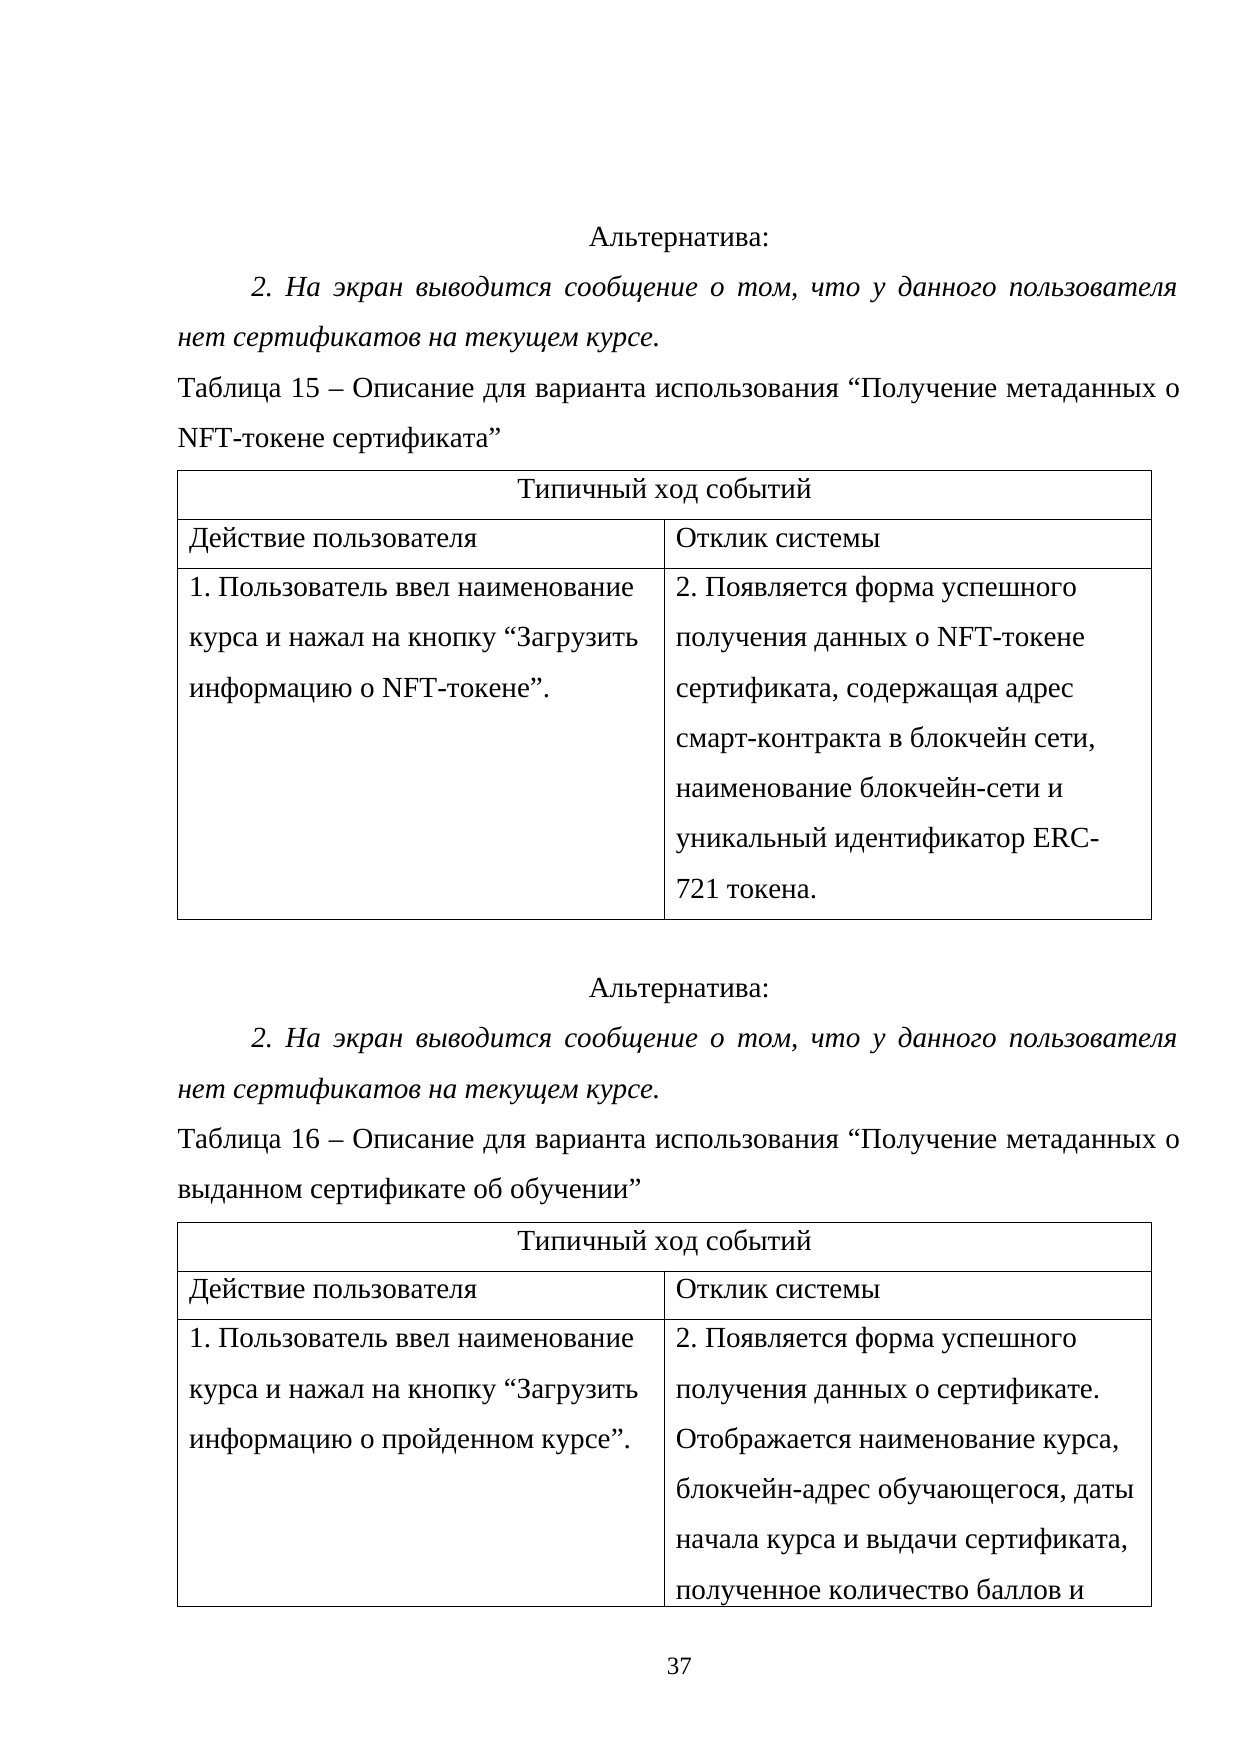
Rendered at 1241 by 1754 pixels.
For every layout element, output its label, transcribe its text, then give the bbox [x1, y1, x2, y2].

table_cell 2. Появляется форма успешного получения данных о NFT-токене сертификата, содержащая адрес смарт-контракта в блокчейн сети, наименование блокчейн-сети и уникальный идентификатор ERC-721 токена. [665, 569, 1151, 919]
text 2. На экран выводится сообщение о том, что у данного пользователя нет сертификатов на текущем курсе. [177, 269, 1181, 353]
table_header Типичный ход событий [178, 1223, 1151, 1271]
table_header Типичный ход событий [178, 471, 1151, 519]
table_cell Действие пользователя [178, 520, 664, 568]
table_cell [665, 1320, 1151, 1606]
text Таблица 16 – Описание для варианта использования “Получение метаданных о выданном сертификате об обучении” [177, 1121, 1181, 1205]
table_cell 1. Пользователь ввел наименование курса и нажал на кнопку “Загрузить информацию о NFT-токене”. [178, 569, 664, 919]
table_cell Отклик системы [665, 520, 1151, 568]
text 2. На экран выводится сообщение о том, что у данного пользователя нет сертификатов на текущем курсе. [177, 1020, 1181, 1104]
text Альтернатива: [177, 219, 1181, 252]
text Альтернатива: [177, 970, 1181, 1004]
table_cell Отклик системы [665, 1272, 1151, 1319]
table_cell Действие пользователя [178, 1272, 664, 1319]
text Таблица 15 – Описание для варианта использования “Получение метаданных о NFT-токене сертификата” [177, 370, 1181, 453]
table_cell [178, 1320, 664, 1606]
